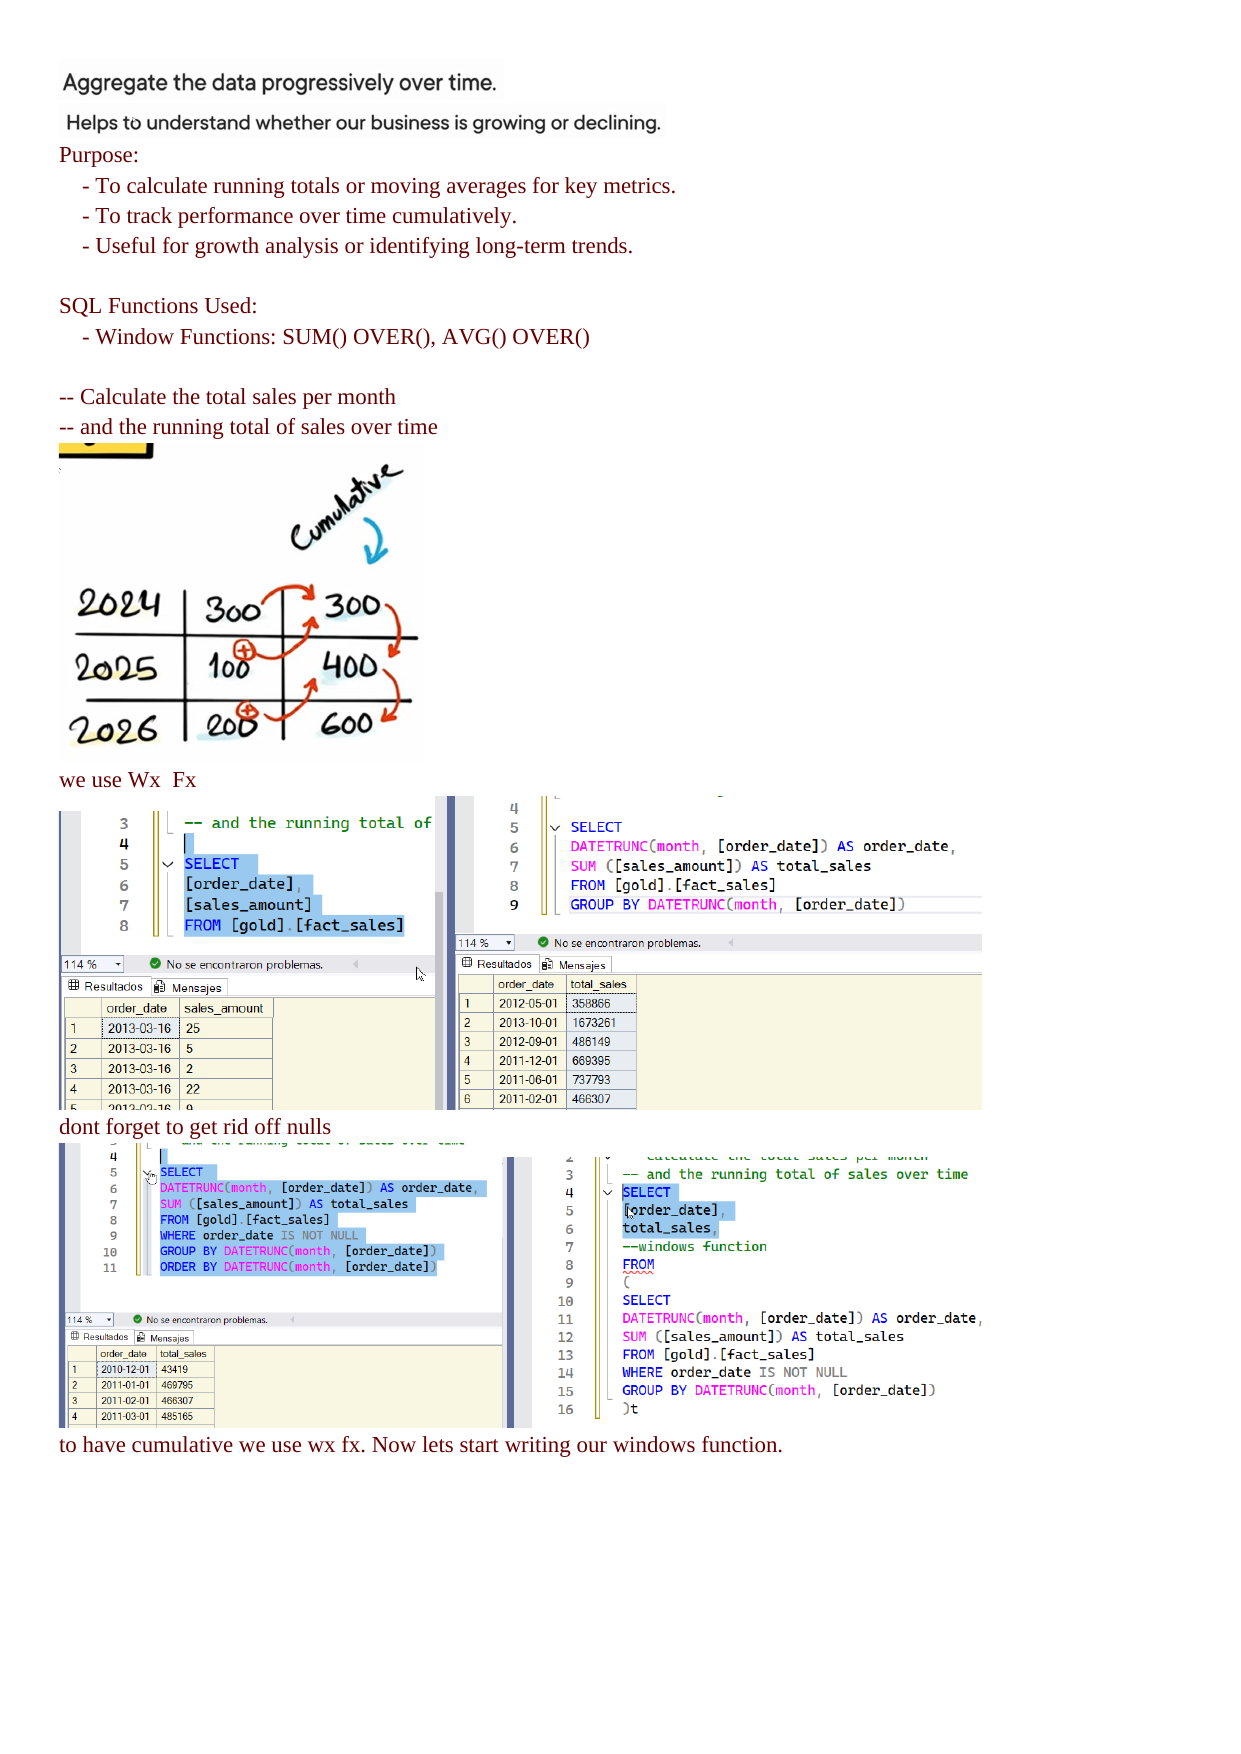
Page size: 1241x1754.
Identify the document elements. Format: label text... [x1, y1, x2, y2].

text - To calculate running totals or moving averages for key metrics. [59, 172, 1183, 198]
text Purpose: [59, 142, 1183, 168]
picture [58, 443, 425, 762]
picture [58, 796, 982, 1110]
text SQL Functions Used: [59, 293, 1183, 319]
text -- Calculate the total sales per month [59, 383, 1183, 409]
picture [58, 58, 506, 100]
text - Useful for growth analysis or identifying long-term trends. [59, 232, 1183, 258]
text - To track performance over time cumulatively. [59, 202, 1183, 228]
text to have cumulative we use wx fx. Now lets start writing our windows function. [59, 1431, 1183, 1457]
text -- and the running total of sales over time [59, 413, 1183, 440]
picture [58, 1143, 1009, 1428]
text we use Wx Fx [59, 766, 1183, 792]
text - Window Functions: SUM() OVER(), AVG() OVER() [59, 323, 1183, 349]
text dont forget to get rid off nulls [59, 1113, 1183, 1139]
picture [58, 103, 667, 138]
